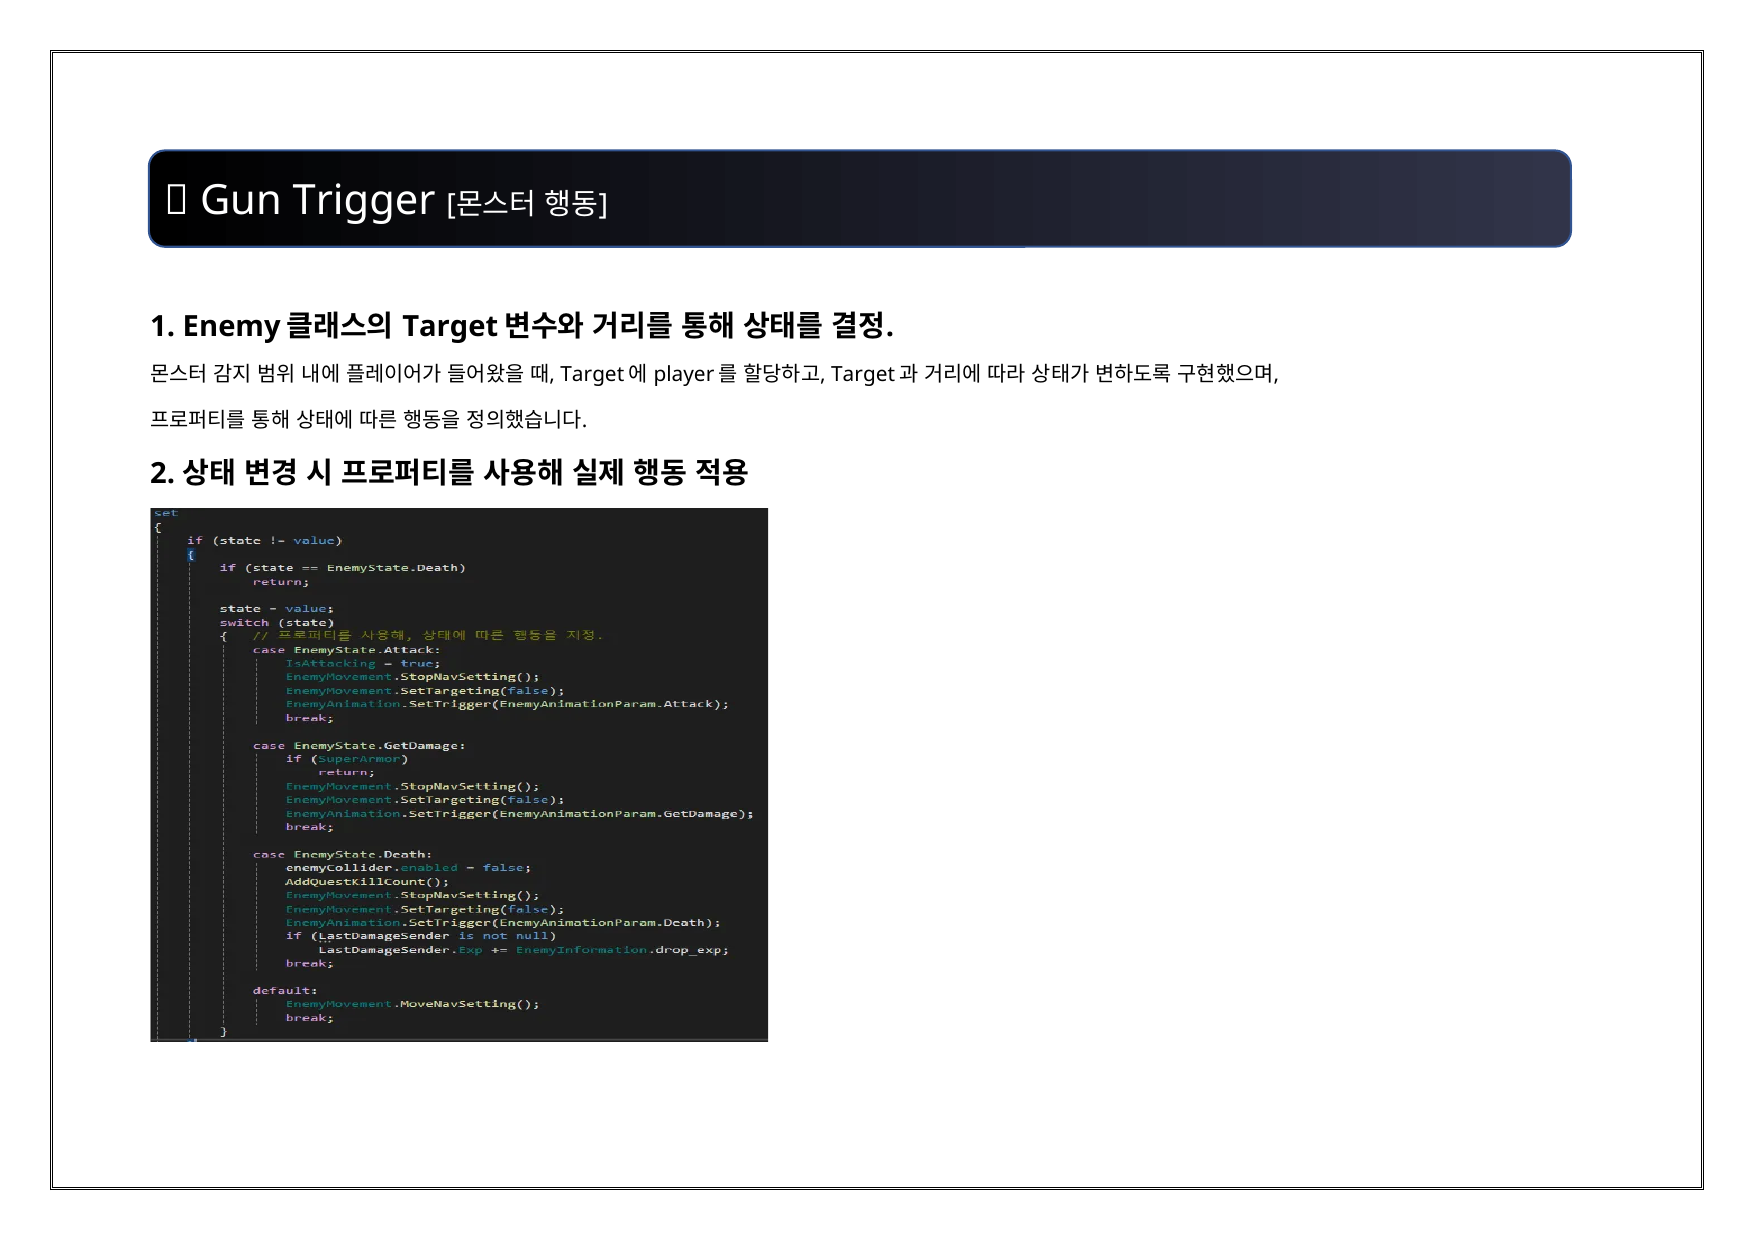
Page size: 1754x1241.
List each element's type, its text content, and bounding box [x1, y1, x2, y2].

text 2. 상태 변경 시 프로퍼티를 사용해 실제 행동 적용 [150, 449, 1577, 492]
text 몬스터 감지 범위 내에 플레이어가 들어왔을 때, Target에 player를 할당하고, Target과 거리에 따라 상태가 변하도록 구현했으며, [150, 358, 1577, 388]
picture [150, 508, 769, 1042]
text 프로퍼티를 통해 상태에 따른 행동을 정의했습니다. [150, 403, 1577, 434]
subtitle 1. Enemy클래스의 Target변수와 거리를 통해 상태를 결정. [150, 303, 1577, 345]
